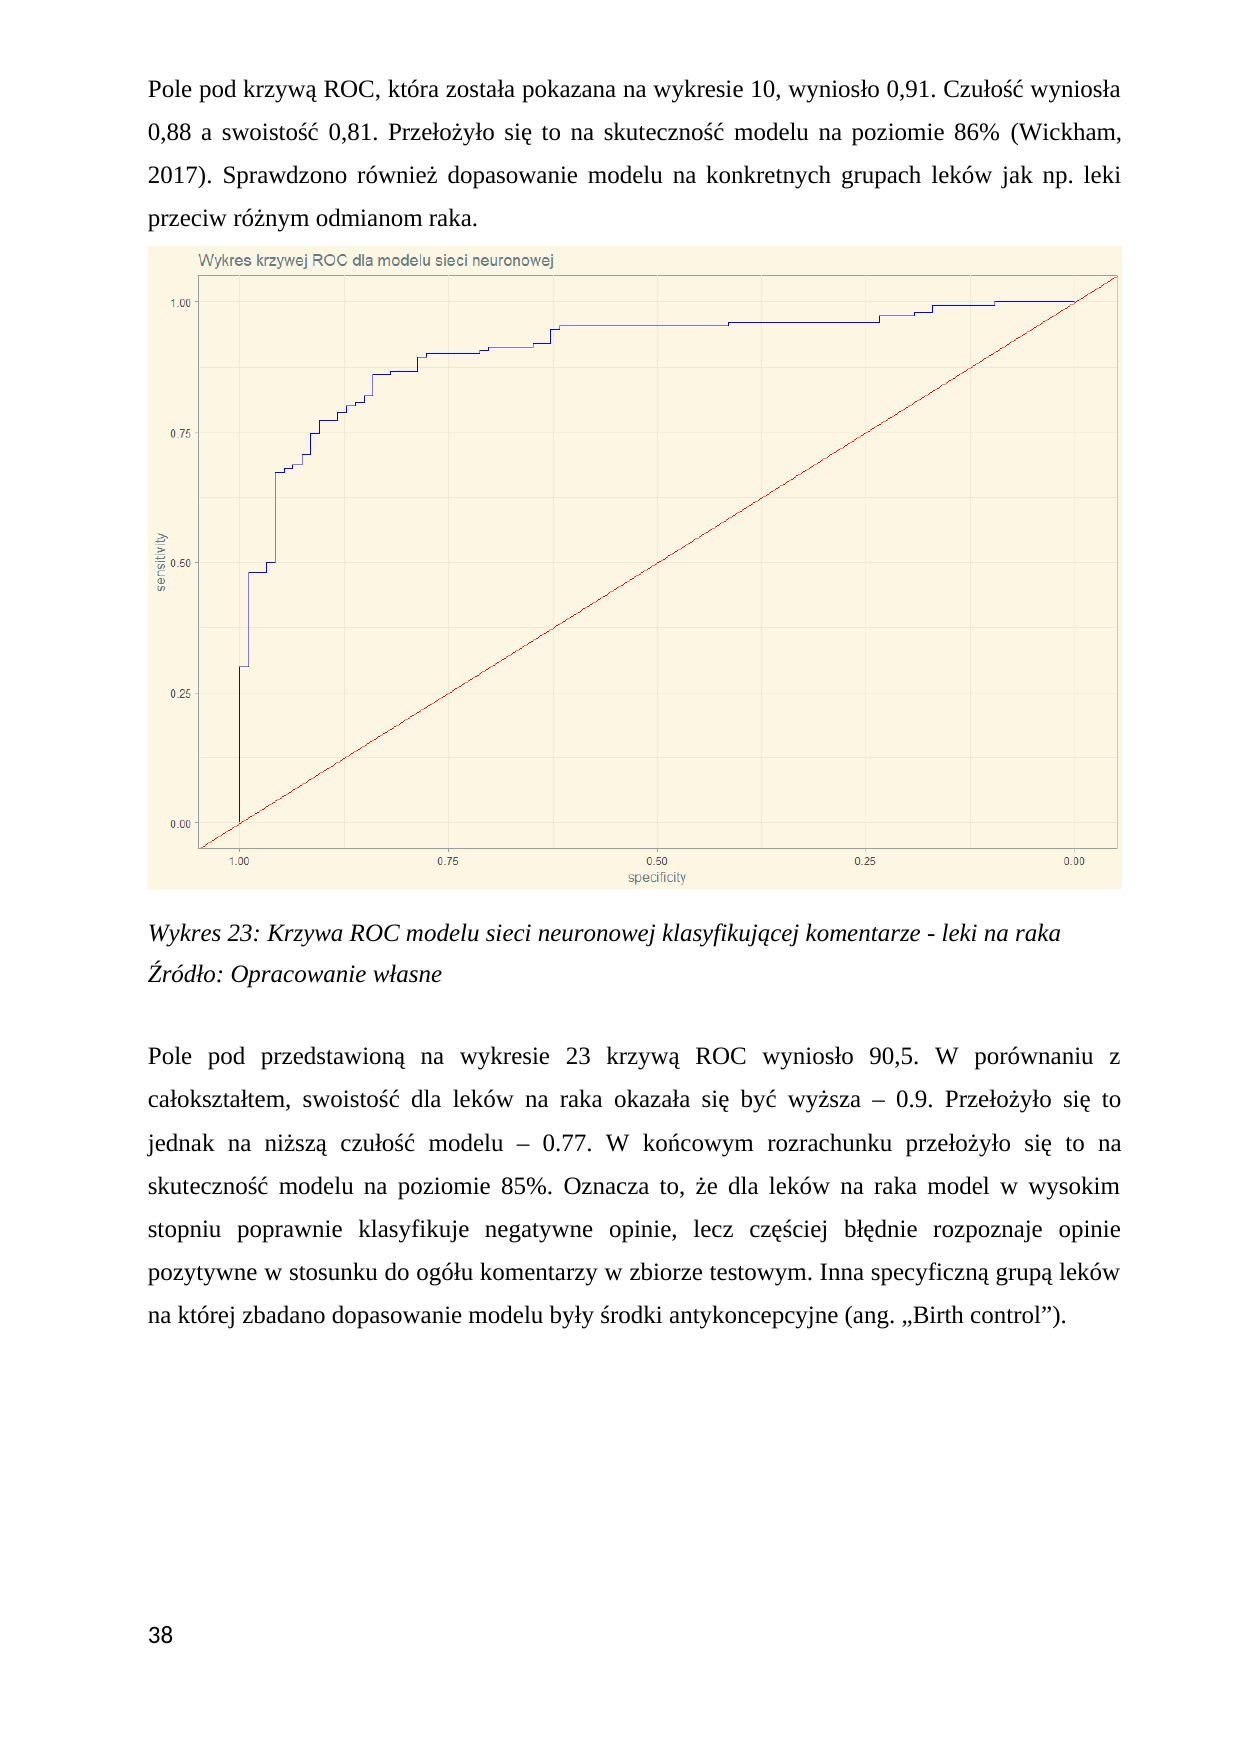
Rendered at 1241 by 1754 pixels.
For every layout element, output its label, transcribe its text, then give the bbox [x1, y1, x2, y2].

text Wykres 23: Krzywa ROC modelu sieci neuronowej klasyfikującej komentarze - leki na raka [148, 918, 1122, 946]
text Pole pod przedstawioną na wykresie 23 krzywą ROC wyniosło 90,5. W porównaniu z całokształtem, swoistość dla leków na raka okazała się być wyższa – 0.9. Przełożyło się to jednak na niższą czułość modelu – 0.77. W końcowym rozrachunku przełożyło się to na skuteczność modelu na poziomie 85%. Oznacza to, że dla leków na raka model w wysokim stopniu poprawnie klasyfikuje negatywne opinie, lecz częściej błędnie rozpoznaje opinie pozytywne w stosunku do ogółu komentarzy w zbiorze testowym. Inna specyficzną grupą leków na której zbadano dopasowanie modelu były środki antykoncepcyjne (ang. „Birth control”). [148, 1041, 1122, 1329]
picture [147, 246, 1123, 890]
text Źródło: Opracowanie własne [148, 959, 1122, 988]
text Pole pod krzywą ROC, która została pokazana na wykresie 10, wyniosło 0,91. Czułość wyniosła 0,88 a swoistość 0,81. Przełożyło się to na skuteczność modelu na poziomie 86%. Sprawdzono również dopasowanie modelu na konkretnych grupach leków jak np. leki przeciw różnym odmianom raka. [148, 74, 1122, 232]
